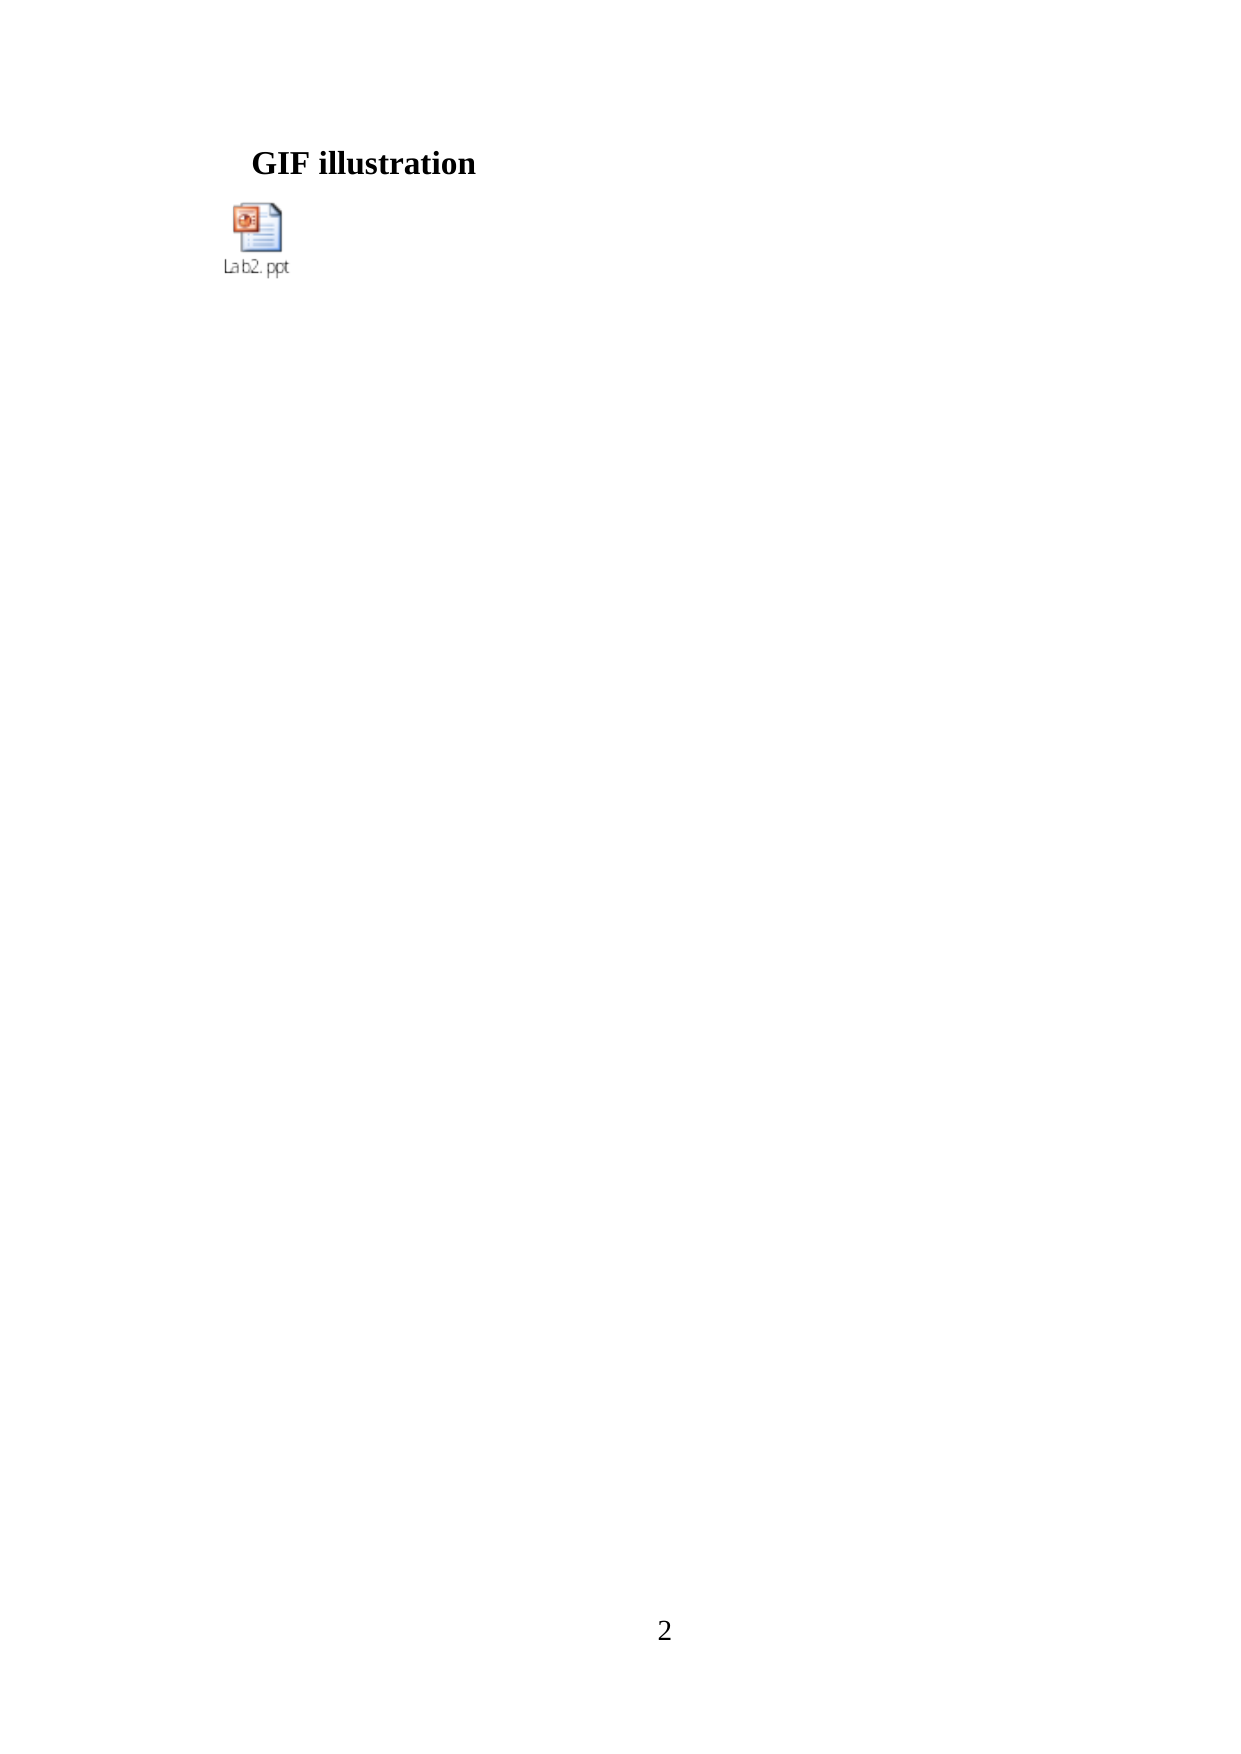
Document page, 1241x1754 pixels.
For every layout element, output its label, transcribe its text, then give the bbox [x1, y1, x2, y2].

subtitle GIF illustration [177, 143, 1152, 181]
